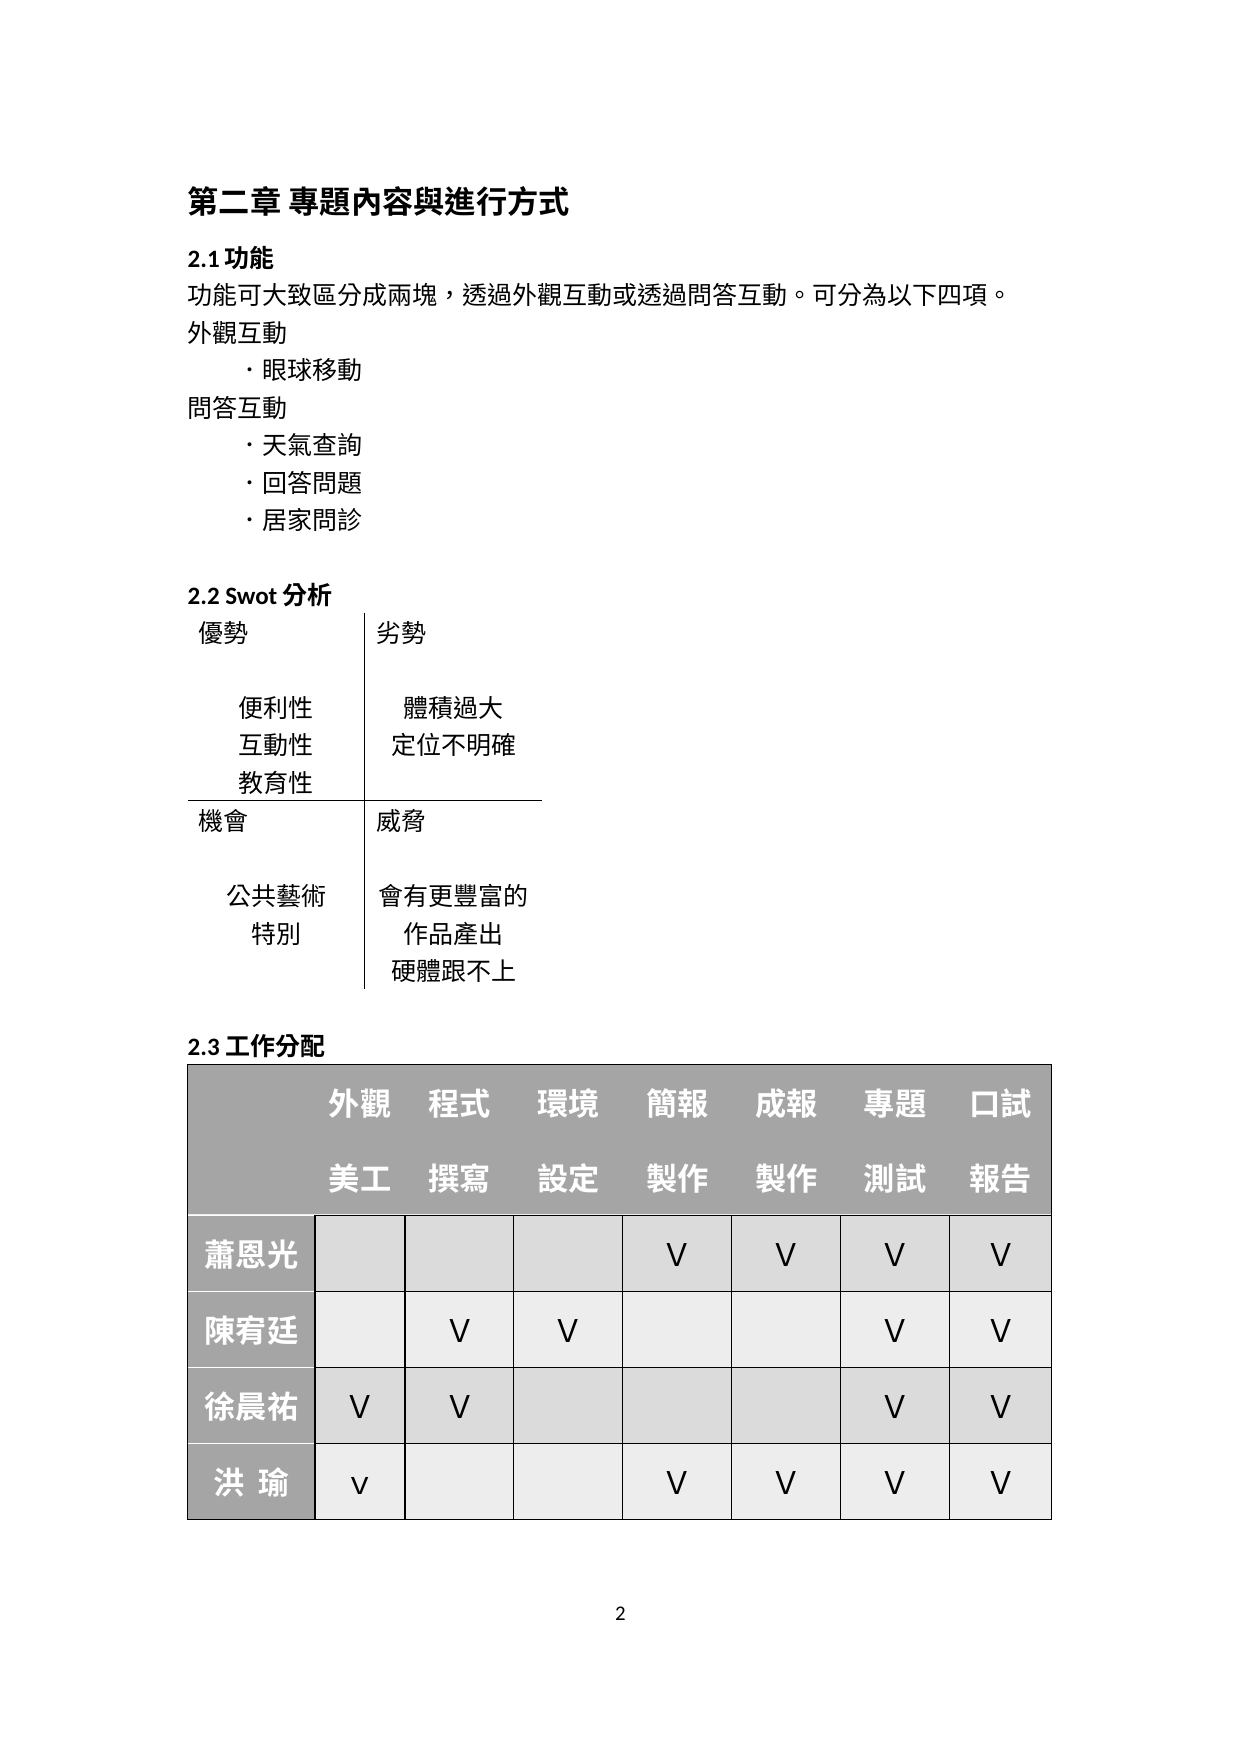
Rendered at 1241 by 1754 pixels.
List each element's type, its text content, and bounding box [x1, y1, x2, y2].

table_cell Ｖ [623, 1444, 731, 1519]
table_header 外觀美工 [315, 1065, 405, 1214]
text 2.3 工作分配 [187, 1026, 1053, 1063]
table_cell 陳宥廷 [188, 1292, 314, 1367]
text ．天氣查詢 [187, 425, 1053, 462]
text ．眼球移動 [187, 350, 1053, 387]
text 2.2 Swot分析 [187, 575, 1053, 612]
text 外觀互動 [187, 312, 1053, 350]
table_cell 洪 瑜 [188, 1444, 314, 1519]
table_header 環境設定 [514, 1065, 623, 1214]
table_cell Ｖ [623, 1216, 731, 1291]
text 2.1功能 [187, 237, 1053, 275]
text 功能可大致區分成兩塊，透過外觀互動或透過問答互動。可分為以下四項。 [187, 275, 1053, 312]
table_cell 威脅 會有更豐富的作品產出 硬體跟不上 [365, 801, 542, 988]
text ．居家問診 [187, 500, 1053, 537]
table_cell ｖ [316, 1444, 404, 1519]
table_cell Ｖ [950, 1368, 1051, 1443]
table_cell [623, 1368, 731, 1443]
table_cell Ｖ [732, 1216, 840, 1291]
table_cell Ｖ [950, 1444, 1051, 1519]
table_cell Ｖ [406, 1368, 513, 1443]
table_cell 機會 公共藝術 特別 [188, 801, 364, 988]
table_header 口試報告 [949, 1065, 1051, 1214]
text 第二章 專題內容與進行方式 [187, 162, 1053, 237]
text ．回答問題 [187, 462, 1053, 500]
table_cell [406, 1216, 513, 1291]
table_cell [316, 1292, 404, 1367]
table_cell Ｖ [406, 1292, 513, 1367]
table_cell [623, 1292, 731, 1367]
table_cell Ｖ [732, 1444, 840, 1519]
table_header 優勢 便利性 互動性 教育性 [188, 613, 364, 800]
table_cell 蕭恩光 [188, 1216, 314, 1291]
table_header [188, 1065, 315, 1214]
table_cell [732, 1368, 840, 1443]
table_cell Ｖ [316, 1368, 404, 1443]
table_cell Ｖ [950, 1292, 1051, 1367]
table_cell [316, 1216, 404, 1291]
table_cell 徐晨祐 [188, 1368, 314, 1443]
table_header 簡報製作 [623, 1065, 732, 1214]
table_cell [732, 1292, 840, 1367]
table_cell Ｖ [841, 1216, 949, 1291]
table_header 程式撰寫 [405, 1065, 514, 1214]
table_cell Ｖ [841, 1444, 949, 1519]
table_cell [514, 1444, 622, 1519]
table_cell [514, 1216, 622, 1291]
table_cell Ｖ [514, 1292, 622, 1367]
table_header 成報製作 [732, 1065, 840, 1214]
table_header 劣勢 體積過大 定位不明確 [365, 613, 542, 800]
table_header 專題測試 [840, 1065, 949, 1214]
table_cell [514, 1368, 622, 1443]
text 問答互動 [187, 387, 1053, 425]
table_cell [406, 1444, 513, 1519]
table_cell Ｖ [950, 1216, 1051, 1291]
table_cell Ｖ [841, 1368, 949, 1443]
table_cell Ｖ [841, 1292, 949, 1367]
